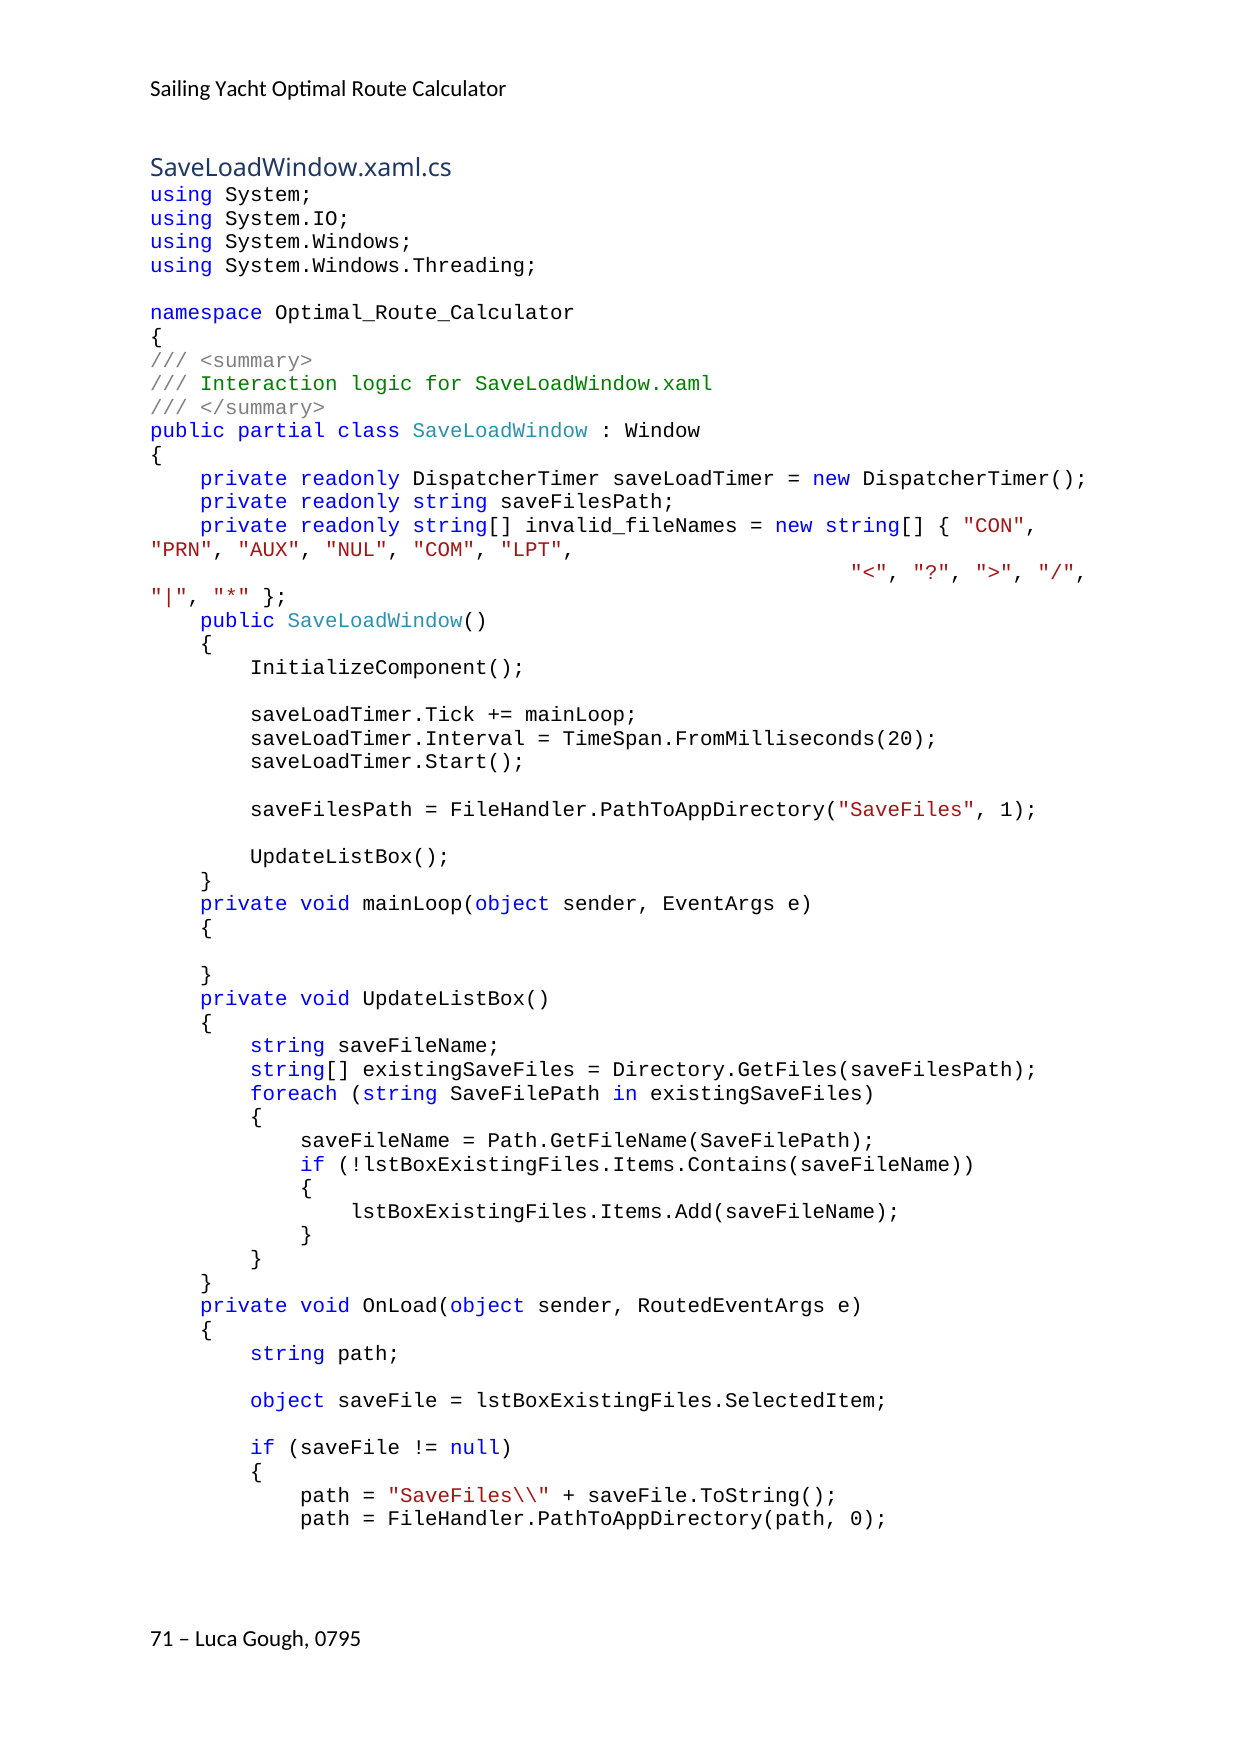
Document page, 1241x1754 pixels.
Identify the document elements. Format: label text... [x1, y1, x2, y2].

text } [150, 964, 1090, 988]
text InitializeComponent(); [150, 657, 1090, 681]
text path = FileHandler.PathToAppDirectory(path, 0); [150, 1508, 1090, 1532]
text { [150, 633, 1090, 657]
text saveFilesPath = FileHandler.PathToAppDirectory("SaveFiles", 1); [150, 799, 1090, 822]
text { [150, 1177, 1090, 1201]
text { [150, 1461, 1090, 1484]
text private readonly string saveFilesPath; [150, 491, 1090, 515]
text public SaveLoadWindow() [150, 610, 1090, 633]
text using System.Windows; [150, 231, 1090, 255]
text saveLoadTimer.Start(); [150, 752, 1090, 775]
text lstBoxExistingFiles.Items.Add(saveFileName); [150, 1201, 1090, 1224]
text private void UpdateListBox() [150, 988, 1090, 1012]
text path = "SaveFiles\\" + saveFile.ToString(); [150, 1484, 1090, 1508]
text { [150, 917, 1090, 941]
text private void OnLoad(object sender, RoutedEventArgs e) [150, 1295, 1090, 1319]
subtitle SaveLoadWindow.xaml.cs [150, 150, 1090, 184]
text saveFileName = Path.GetFileName(SaveFilePath); [150, 1130, 1090, 1153]
text { [150, 326, 1090, 349]
text { [150, 444, 1090, 468]
text /// </summary> [150, 397, 1090, 421]
text using System.Windows.Threading; [150, 255, 1090, 279]
text if (!lstBoxExistingFiles.Items.Contains(saveFileName)) [150, 1153, 1090, 1177]
text using System; [150, 184, 1090, 208]
text { [150, 1106, 1090, 1130]
text private readonly string[] invalid_fileNames = new string[] { "CON", "PRN", "AUX", "NUL", "COM", "LPT", [150, 515, 1090, 562]
text object saveFile = lstBoxExistingFiles.SelectedItem; [150, 1390, 1090, 1414]
text } [150, 1272, 1090, 1295]
text private void mainLoop(object sender, EventArgs e) [150, 893, 1090, 917]
text namespace Optimal_Route_Calculator [150, 302, 1090, 326]
text if (saveFile != null) [150, 1437, 1090, 1461]
text private readonly DispatcherTimer saveLoadTimer = new DispatcherTimer(); [150, 468, 1090, 491]
text "<", "?", ">", "/", "|", "*" }; [150, 562, 1090, 610]
text /// <summary> [150, 349, 1090, 373]
text string[] existingSaveFiles = Directory.GetFiles(saveFilesPath); [150, 1059, 1090, 1083]
text foreach (string SaveFilePath in existingSaveFiles) [150, 1083, 1090, 1106]
text string path; [150, 1343, 1090, 1366]
text } [150, 1248, 1090, 1272]
text /// Interaction logic for SaveLoadWindow.xaml [150, 373, 1090, 397]
text saveLoadTimer.Interval = TimeSpan.FromMilliseconds(20); [150, 728, 1090, 752]
text UpdateListBox(); [150, 846, 1090, 870]
text string saveFileName; [150, 1035, 1090, 1059]
text } [150, 870, 1090, 893]
text } [150, 1224, 1090, 1248]
text { [150, 1012, 1090, 1035]
text { [150, 1319, 1090, 1343]
text public partial class SaveLoadWindow : Window [150, 421, 1090, 444]
text using System.IO; [150, 208, 1090, 231]
text saveLoadTimer.Tick += mainLoop; [150, 704, 1090, 728]
